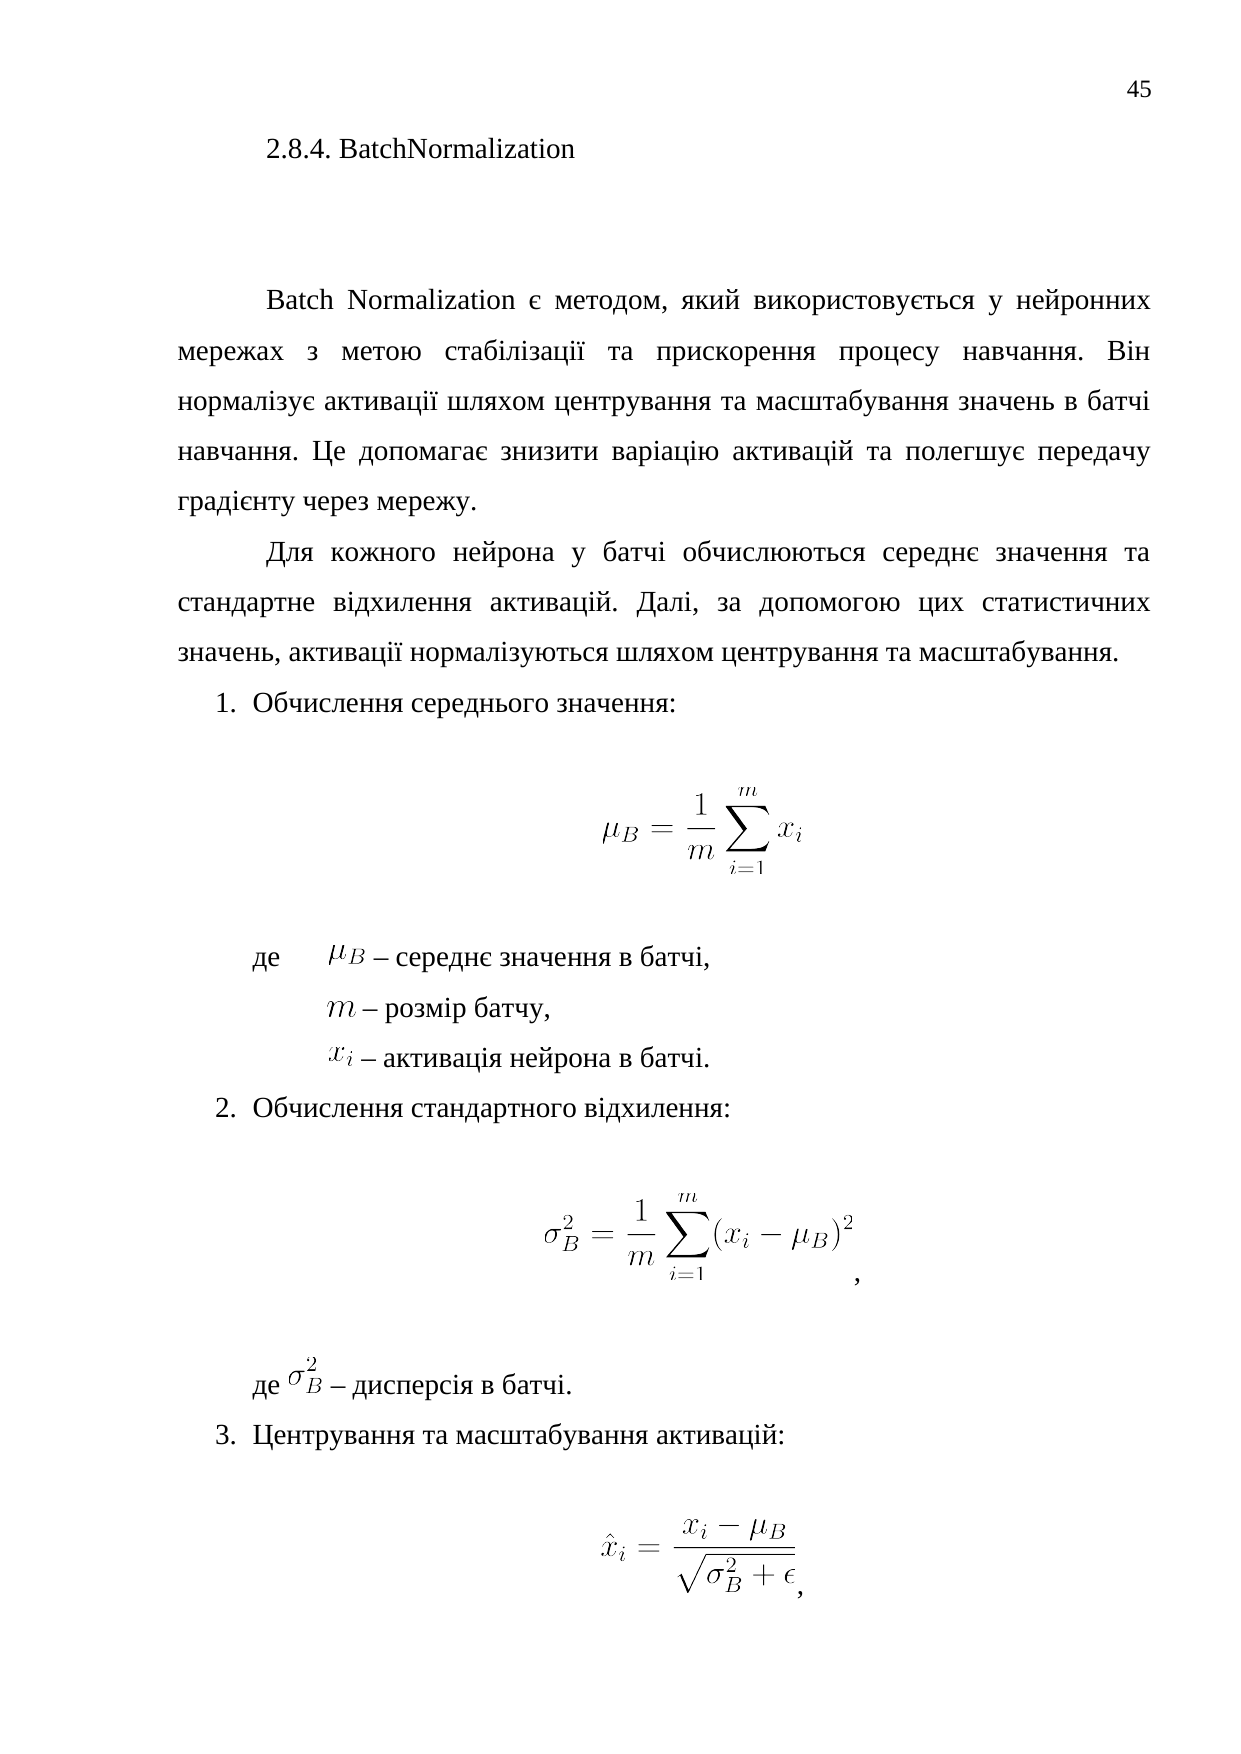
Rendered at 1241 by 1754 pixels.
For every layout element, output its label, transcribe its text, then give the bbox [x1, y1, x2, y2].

picture [329, 945, 365, 965]
picture [329, 1047, 352, 1066]
list Центрування та масштабування активацій: [215, 1417, 1152, 1451]
picture [327, 1001, 356, 1017]
text Для кожного нейрона у батчі обчислюються середнє значення та стандартне відхилення активацій. Далі, за допомогою цих статистичних значень, активації нормалізуються шляхом центрування та масштабування. [177, 534, 1152, 668]
list – активація нейрона в батчі. [252, 1040, 1152, 1074]
list , [252, 1518, 1152, 1601]
list Обчислення середнього значення: [215, 685, 1152, 718]
list де – дисперсія в батчі. [252, 1355, 1152, 1400]
subtitle 2.8.4. BatchNormalization [191, 131, 1152, 165]
picture [603, 787, 801, 874]
list – розмір батчу, [252, 990, 1152, 1023]
picture [601, 1519, 795, 1593]
picture [289, 1357, 322, 1393]
picture [545, 1193, 852, 1280]
list де – середнє значення в батчі, [252, 939, 1152, 973]
text Batch Normalization є методом, який використовується у нейронних мережах з метою стабілізації та прискорення процесу навчання. Він нормалізує активації шляхом центрування та масштабування значень в батчі навчання. Це допомагає знизити варіацію активацій та полегшує передачу градієнту через мережу. [177, 282, 1152, 517]
list Обчислення стандартного відхилення: [215, 1090, 1152, 1124]
